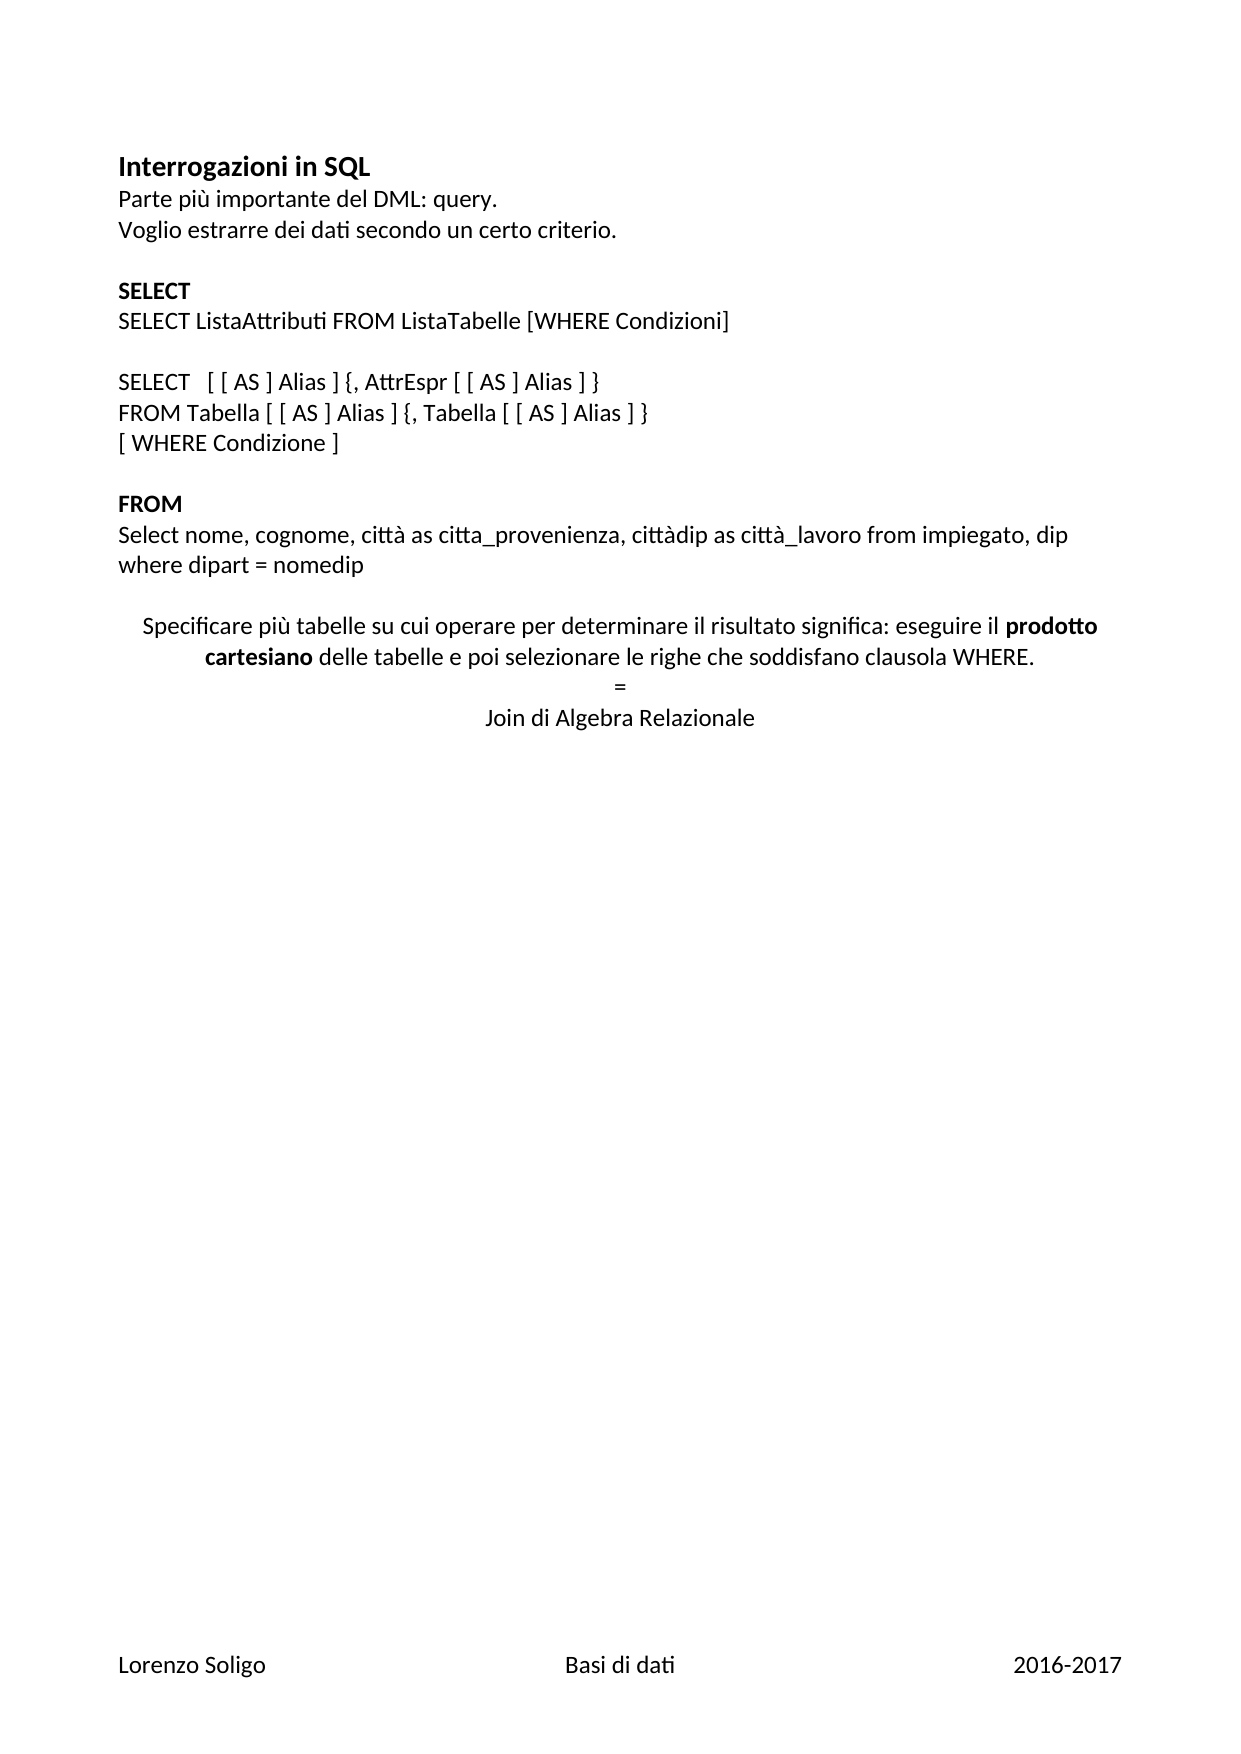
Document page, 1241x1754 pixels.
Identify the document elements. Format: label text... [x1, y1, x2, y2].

text SELECT [ [ AS ] Alias ] {, AttrEspr [ [ AS ] Alias ] } [118, 366, 1122, 397]
text Parte più importante del DML: query. [118, 183, 1122, 214]
text Select nome, cognome, città as citta_provenienza, cittàdip as città_lavoro from impiegato, dip where dipart = nomedip [118, 519, 1122, 580]
text Specificare più tabelle su cui operare per determinare il risultato significa: eseguire il prodotto cartesiano delle tabelle e poi selezionare le righe che soddisfano clausola WHERE. [118, 611, 1122, 672]
text = [118, 672, 1122, 702]
text Interrogazioni in SQL [118, 148, 1122, 183]
text Join di Algebra Relazionale [118, 702, 1122, 733]
text FROM Tabella [ [ AS ] Alias ] {, Tabella [ [ AS ] Alias ] } [118, 397, 1122, 427]
text FROM [118, 488, 1122, 519]
text Voglio estrarre dei dati secondo un certo criterio. [118, 214, 1122, 244]
text SELECT ListaAttributi FROM ListaTabelle [WHERE Condizioni] [118, 305, 1122, 336]
text SELECT [118, 275, 1122, 305]
text [ WHERE Condizione ] [118, 427, 1122, 458]
